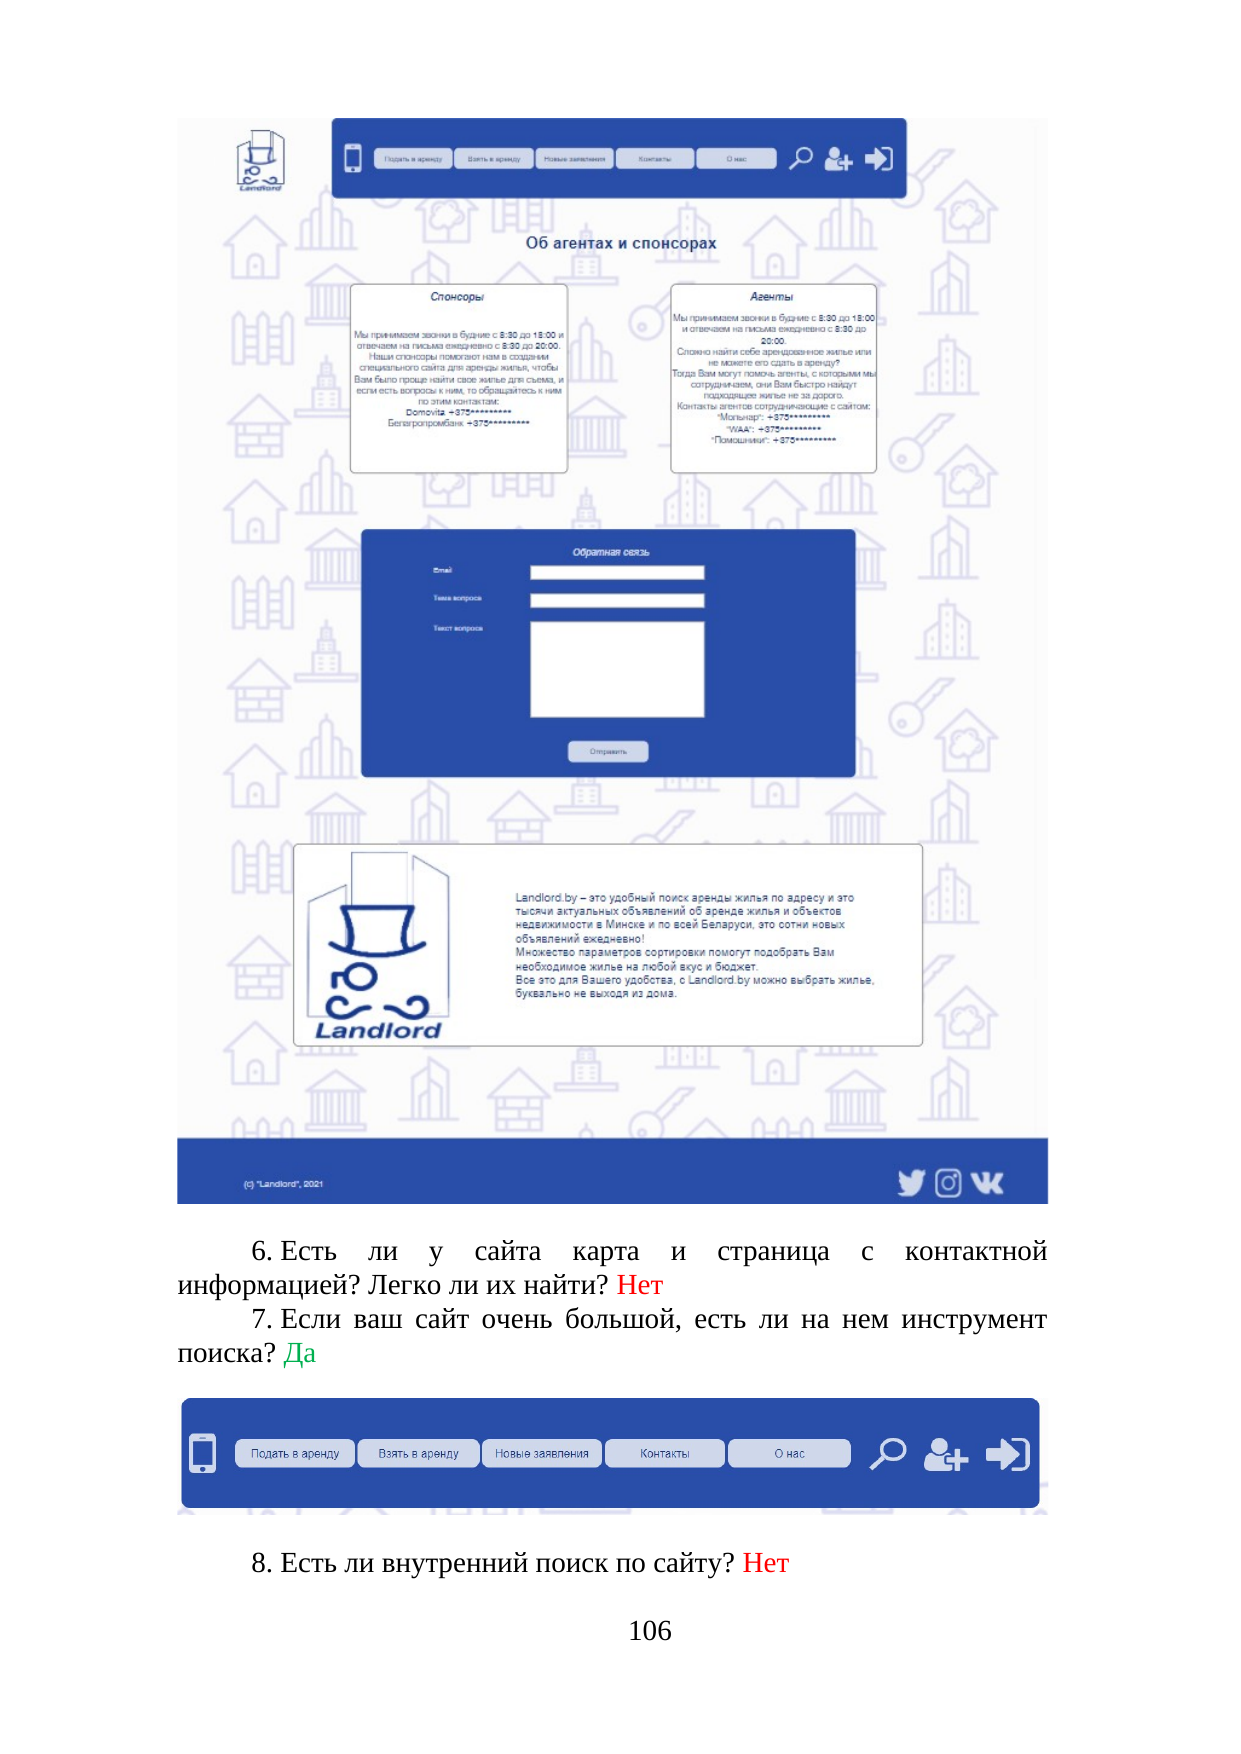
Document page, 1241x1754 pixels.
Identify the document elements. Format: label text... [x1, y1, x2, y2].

list Если ваш сайт очень большой, есть ли на нем инструмент поиска? Да [177, 1301, 1048, 1369]
picture [177, 1398, 1049, 1515]
list Есть ли у сайта карта и страница с контактной информацией? Легко ли их найти? Нет [177, 1232, 1048, 1301]
picture [177, 118, 1049, 1204]
list Есть ли внутренний поиск по сайту? Нет [177, 1544, 1048, 1578]
